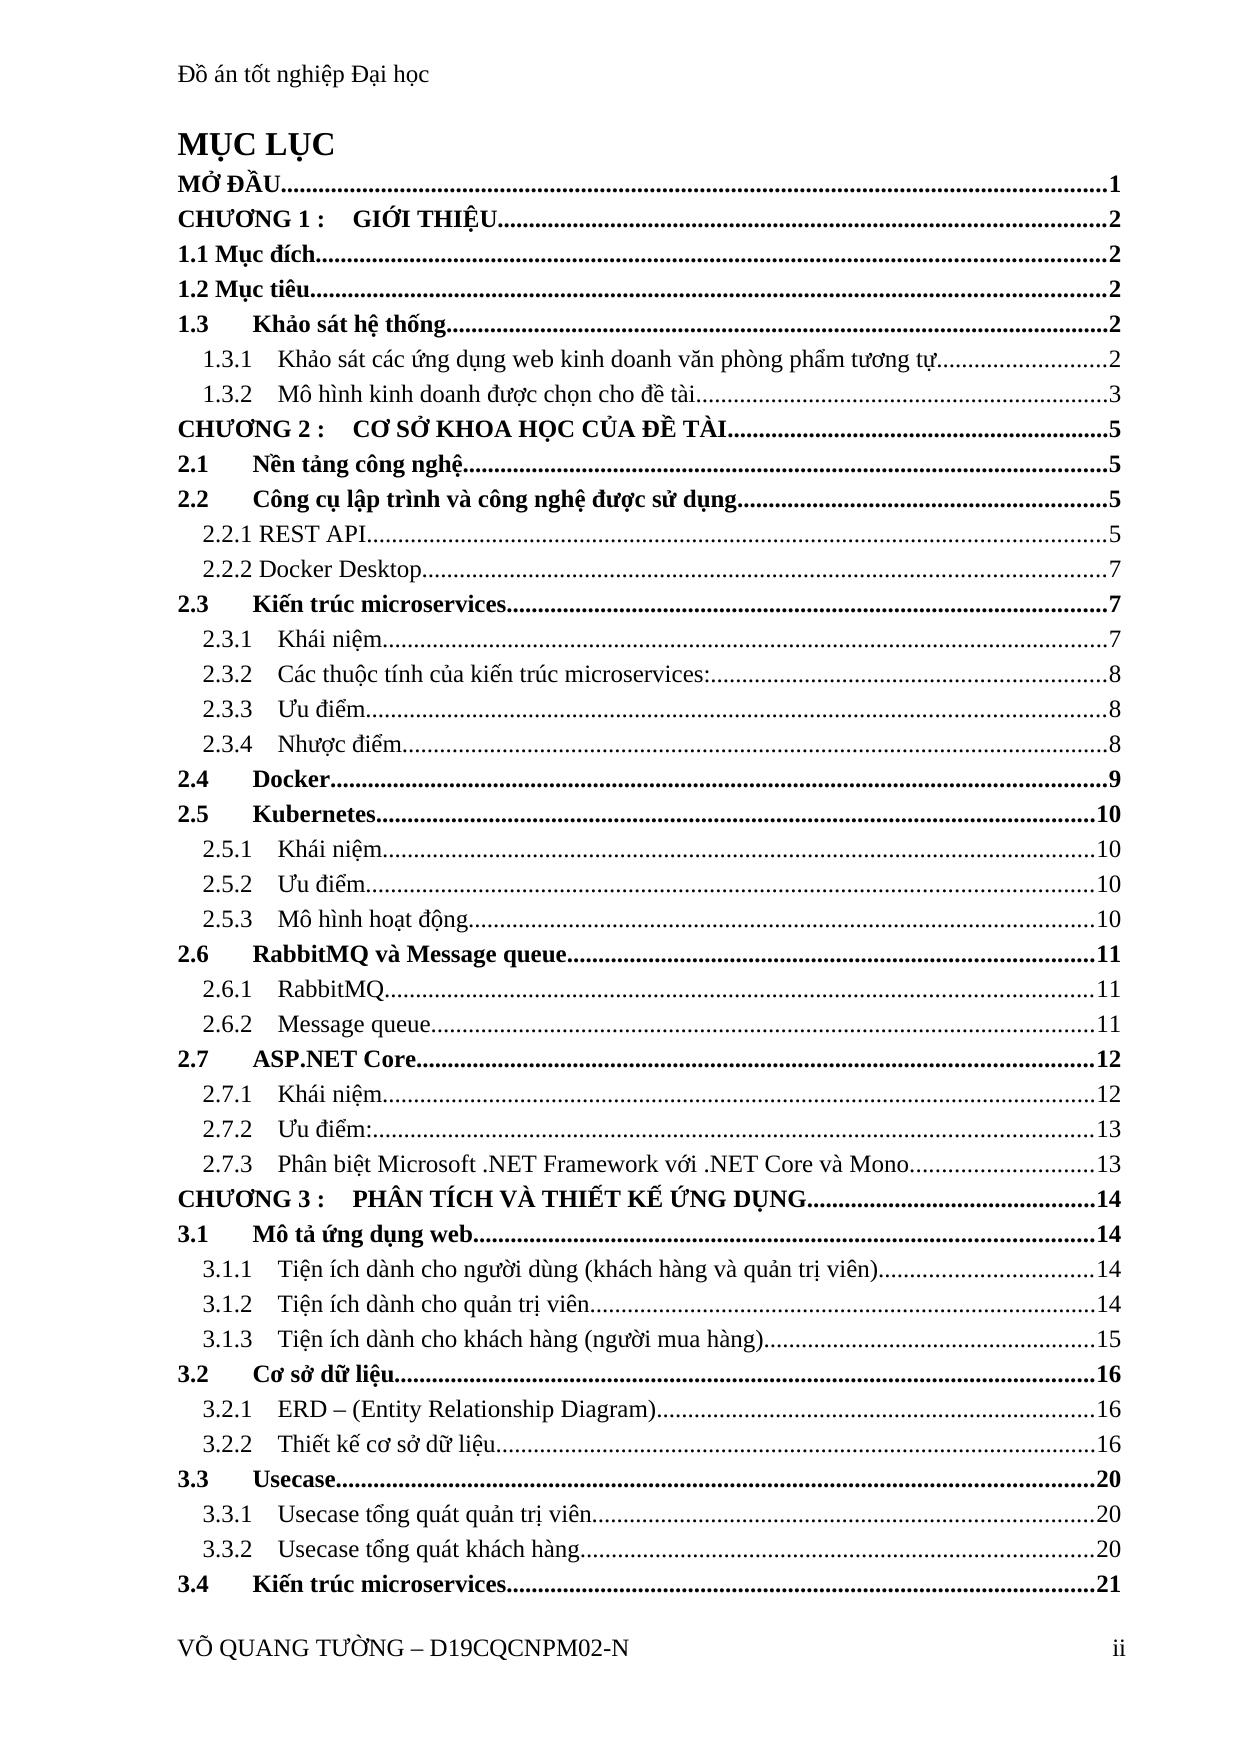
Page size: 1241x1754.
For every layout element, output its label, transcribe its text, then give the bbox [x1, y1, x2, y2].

text 3.1.2 Tiện ích dành cho quản trị viên 14 [202, 1289, 1122, 1318]
text 2.5.2 Ưu điểm 10 [202, 869, 1122, 898]
text 3.1.3 Tiện ích dành cho khách hàng (người mua hàng) 15 [202, 1324, 1122, 1353]
text 2.2 Công cụ lập trình và công nghệ được sử dụng 5 [177, 484, 1122, 513]
text 2.7.2 Ưu điểm: 13 [202, 1114, 1122, 1143]
text 3.4 Kiến trúc microservices 21 [177, 1569, 1122, 1598]
text 2.5.1 Khái niệm 10 [202, 834, 1122, 863]
text 3.3.1 Usecase tổng quát quản trị viên 20 [202, 1499, 1122, 1528]
text 2.3 Kiến trúc microservices 7 [177, 589, 1122, 618]
text CHƯƠNG 2 : CƠ SỞ KHOA HỌC CỦA ĐỀ TÀI 5 [177, 414, 1122, 443]
text 2.2.1 REST API 5 [202, 519, 1122, 548]
text 1.3.2 Mô hình kinh doanh được chọn cho đề tài 3 [202, 379, 1122, 408]
text 1.2 Mục tiêu 2 [177, 274, 1122, 303]
text 2.3.3 Ưu điểm 8 [202, 694, 1122, 723]
text MỞ ĐẦU 1 [177, 169, 1122, 198]
text 2.5 Kubernetes 10 [177, 799, 1122, 828]
text 2.6 RabbitMQ và Message queue 11 [177, 939, 1122, 968]
text 2.3.4 Nhược điểm 8 [202, 729, 1122, 758]
text 1.1 Mục đích 2 [177, 239, 1122, 268]
text 1.3 Khảo sát hệ thống 2 [177, 309, 1122, 338]
text 2.2.2 Docker Desktop 7 [202, 554, 1122, 583]
text 3.2.2 Thiết kế cơ sở dữ liệu 16 [202, 1429, 1122, 1458]
text 1.3.1 Khảo sát các ứng dụng web kinh doanh văn phòng phẩm tương tự 2 [202, 344, 1122, 373]
text 2.7.1 Khái niệm 12 [202, 1079, 1122, 1108]
text 2.7.3 Phân biệt Microsoft .NET Framework với .NET Core và Mono 13 [202, 1149, 1122, 1178]
text 3.2.1 ERD – (Entity Relationship Diagram) 16 [202, 1394, 1122, 1423]
text 2.1 Nền tảng công nghệ 5 [177, 449, 1122, 478]
text 2.4 Docker 9 [177, 764, 1122, 793]
text 3.1.1 Tiện ích dành cho người dùng (khách hàng và quản trị viên) 14 [202, 1254, 1122, 1283]
text MỤC LỤC [177, 124, 1122, 163]
text 2.7 ASP.NET Core 12 [177, 1044, 1122, 1073]
text CHƯƠNG 1 : GIỚI THIỆU 2 [177, 204, 1122, 233]
text 3.1 Mô tả ứng dụng web 14 [177, 1219, 1122, 1248]
text 3.3.2 Usecase tổng quát khách hàng 20 [202, 1534, 1122, 1563]
text 2.3.1 Khái niệm 7 [202, 624, 1122, 653]
text CHƯƠNG 3 : PHÂN TÍCH VÀ THIẾT KẾ ỨNG DỤNG 14 [177, 1184, 1122, 1213]
text 2.5.3 Mô hình hoạt động 10 [202, 904, 1122, 933]
text 3.2 Cơ sở dữ liệu 16 [177, 1359, 1122, 1388]
text 2.6.2 Message queue 11 [202, 1009, 1122, 1038]
text 3.3 Usecase 20 [177, 1464, 1122, 1493]
text 2.6.1 RabbitMQ 11 [202, 974, 1122, 1003]
text 2.3.2 Các thuộc tính của kiến trúc microservices: 8 [202, 659, 1122, 688]
